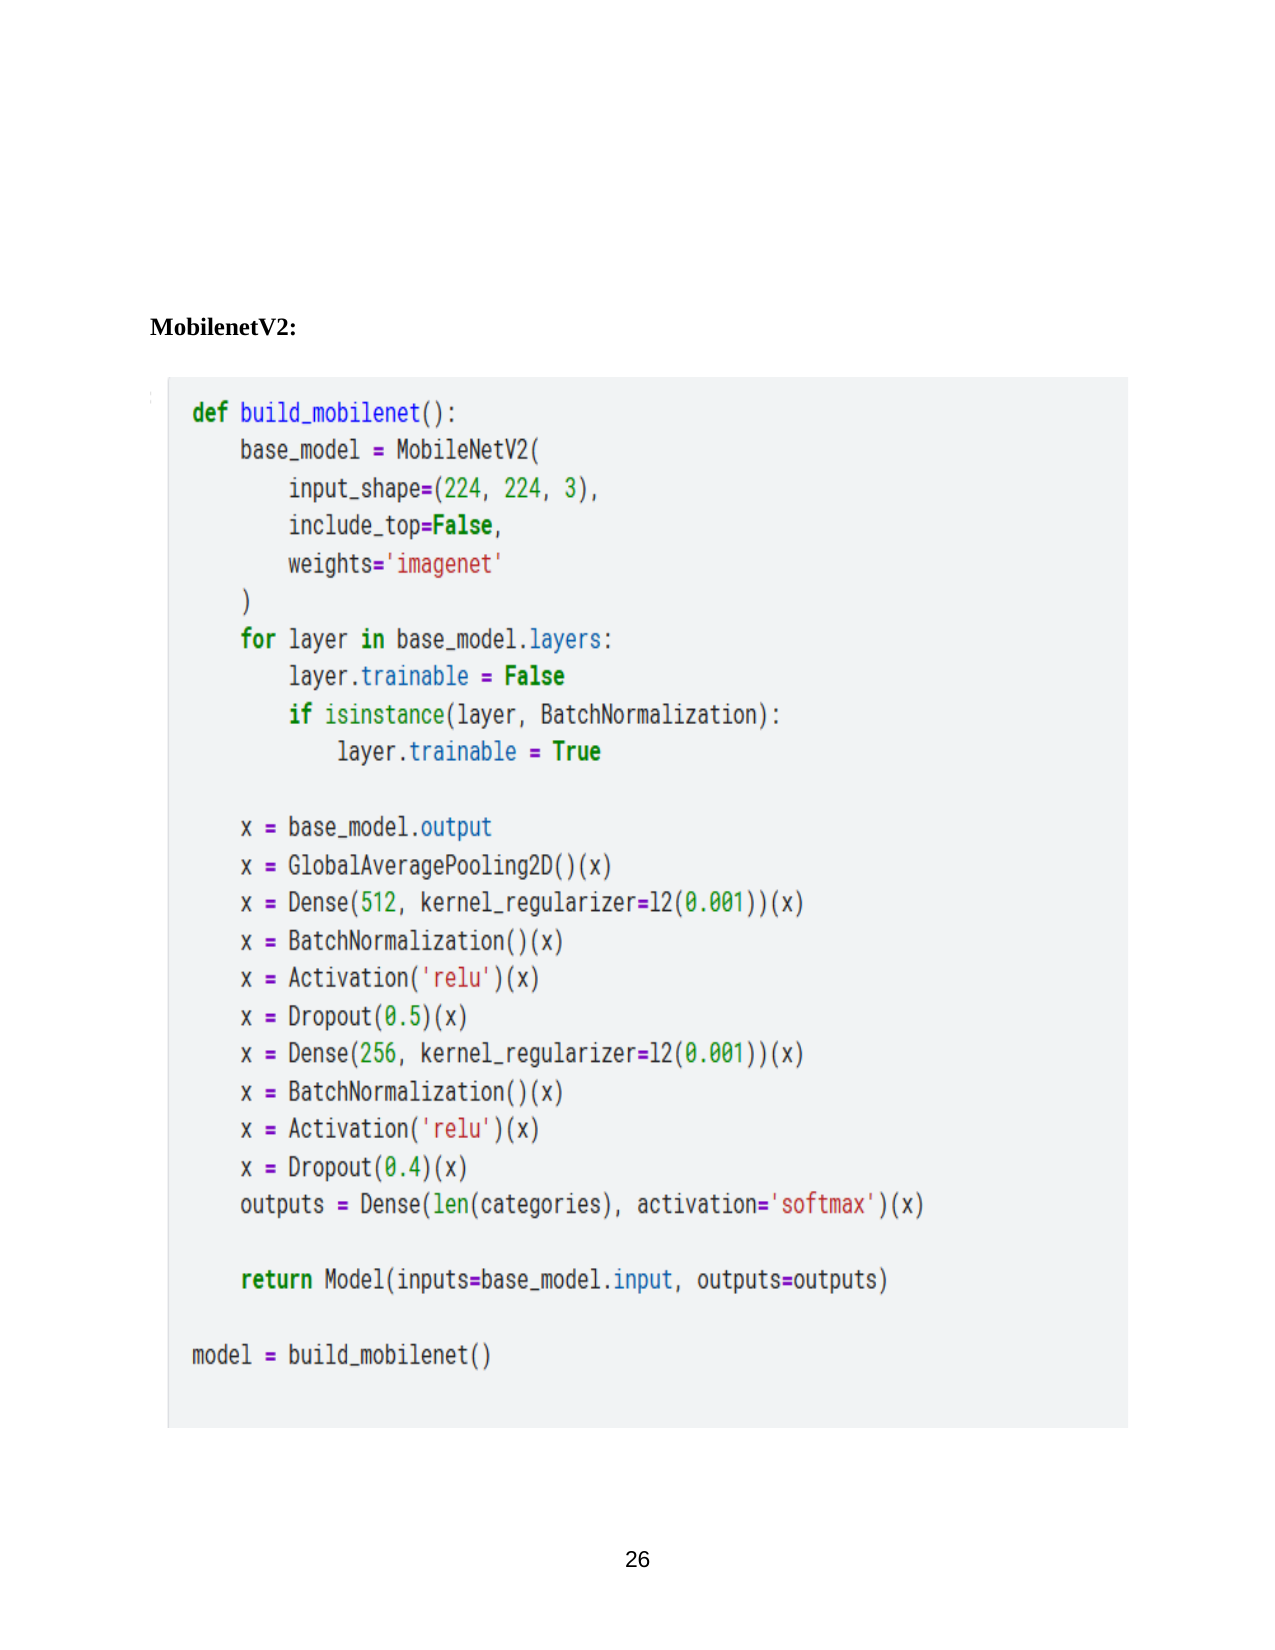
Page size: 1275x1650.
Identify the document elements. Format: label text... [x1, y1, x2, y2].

picture [150, 377, 1129, 1428]
text MobilenetV2: [150, 312, 1125, 341]
